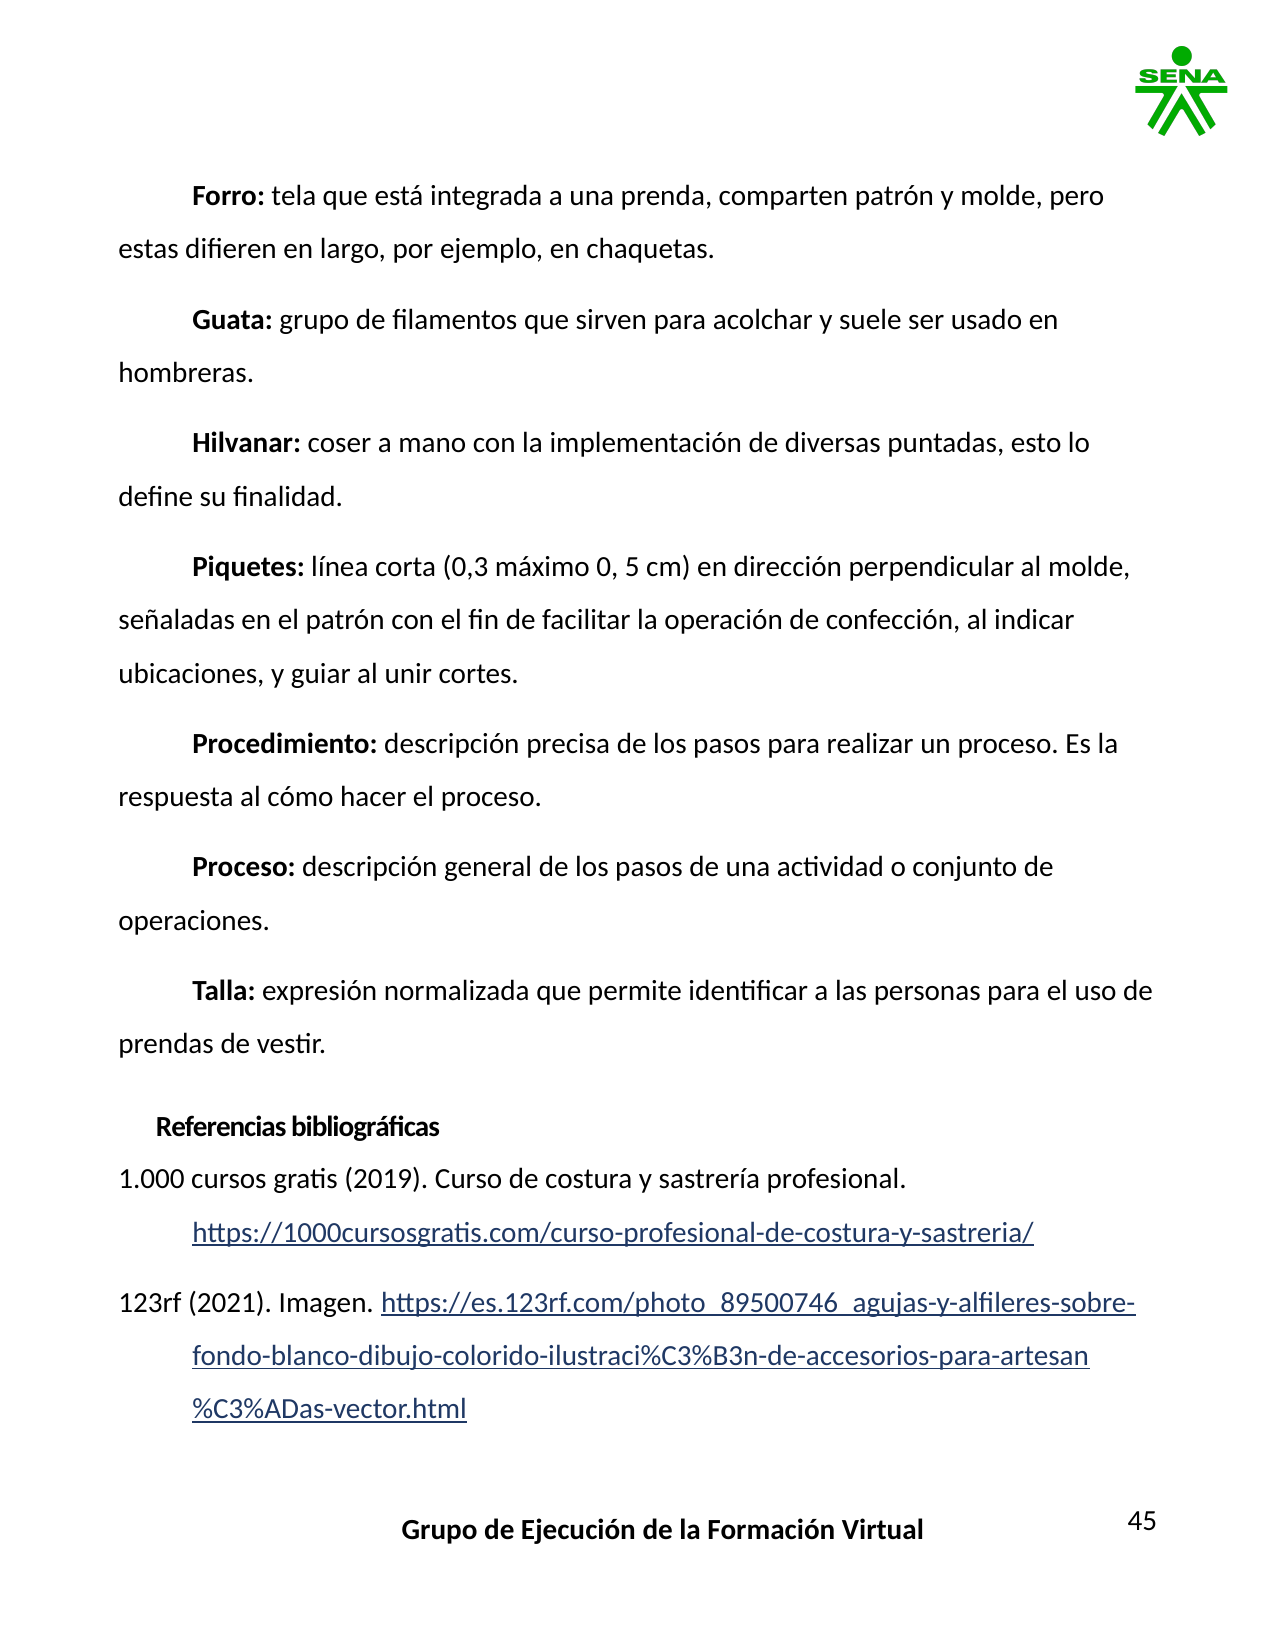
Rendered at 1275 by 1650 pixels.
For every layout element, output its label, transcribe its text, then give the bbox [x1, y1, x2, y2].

text Forro: tela que está integrada a una prenda, comparten patrón y molde, pero estas difieren en largo, por ejemplo, en chaquetas. [118, 177, 1157, 266]
text Piquetes: línea corta (0,3 máximo 0, 5 cm) en dirección perpendicular al molde, señaladas en el patrón con el fin de facilitar la operación de confección, al indicar ubicaciones, y guiar al unir cortes. [118, 548, 1157, 690]
text Talla: expresión normalizada que permite identificar a las personas para el uso de prendas de vestir. [118, 972, 1157, 1061]
text 1.000 cursos gratis (2019). Curso de costura y sastrería profesional. https://1000cursosgratis.com/curso-profesional-de-costura-y-sastreria/ [118, 1160, 1157, 1249]
subtitle Referencias bibliográficas [156, 1108, 1157, 1143]
picture [1135, 46, 1228, 136]
text Proceso: descripción general de los pasos de una actividad o conjunto de operaciones. [118, 848, 1157, 937]
text Procedimiento: descripción precisa de los pasos para realizar un proceso. Es la respuesta al cómo hacer el proceso. [118, 725, 1157, 814]
text Hilvanar: coser a mano con la implementación de diversas puntadas, esto lo define su finalidad. [118, 424, 1157, 513]
text Guata: grupo de filamentos que sirven para acolchar y suele ser usado en hombreras. [118, 301, 1157, 390]
text 123rf (2021). Imagen. https://es.123rf.com/photo_89500746_agujas-y-alfileres-sobre-fondo-blanco-dibujo-colorido-ilustraci%C3%B3n-de-accesorios-para-artesan%C3%ADas-vector.html [118, 1284, 1157, 1426]
